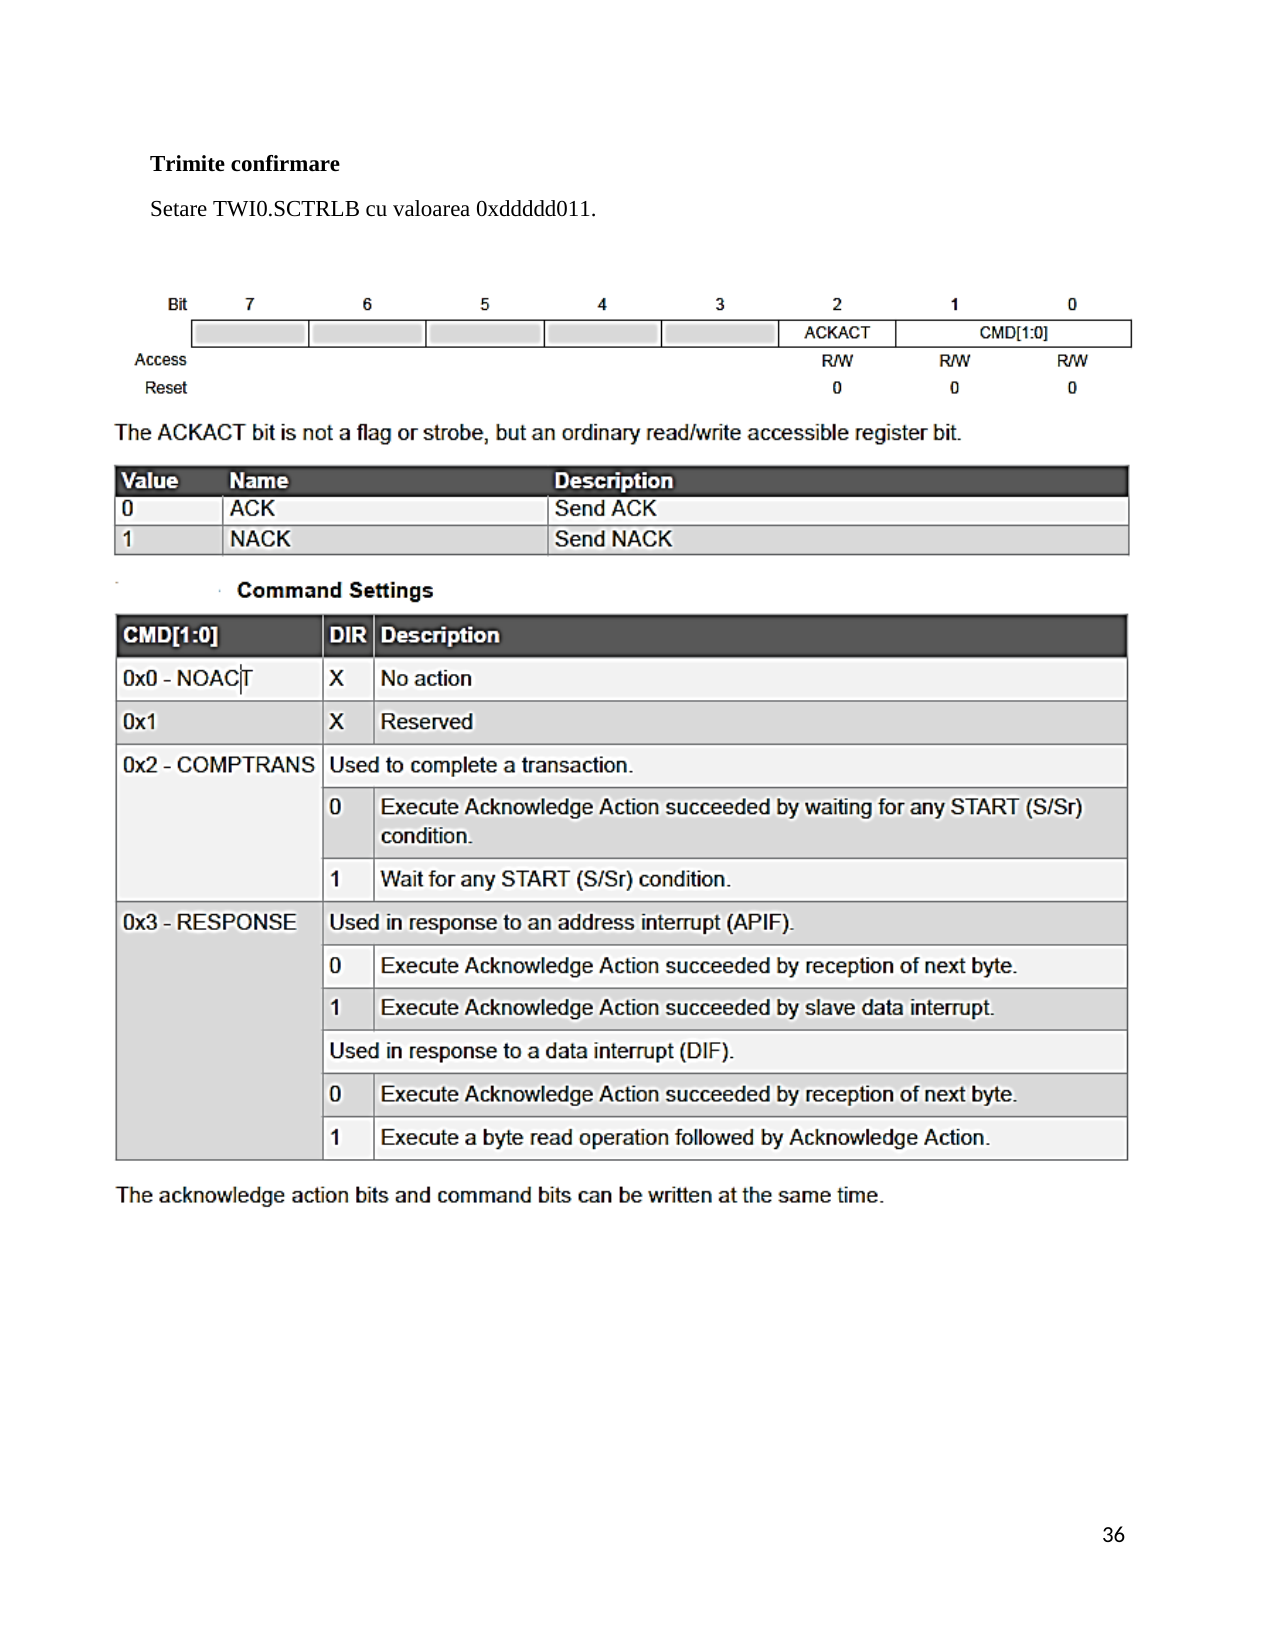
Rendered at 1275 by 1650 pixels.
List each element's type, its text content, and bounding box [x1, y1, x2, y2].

picture [103, 278, 1144, 1210]
text Trimite confirmare [150, 150, 1125, 176]
text Setare TWI0.SCTRLB cu valoarea 0xddddd011. [150, 195, 1125, 221]
